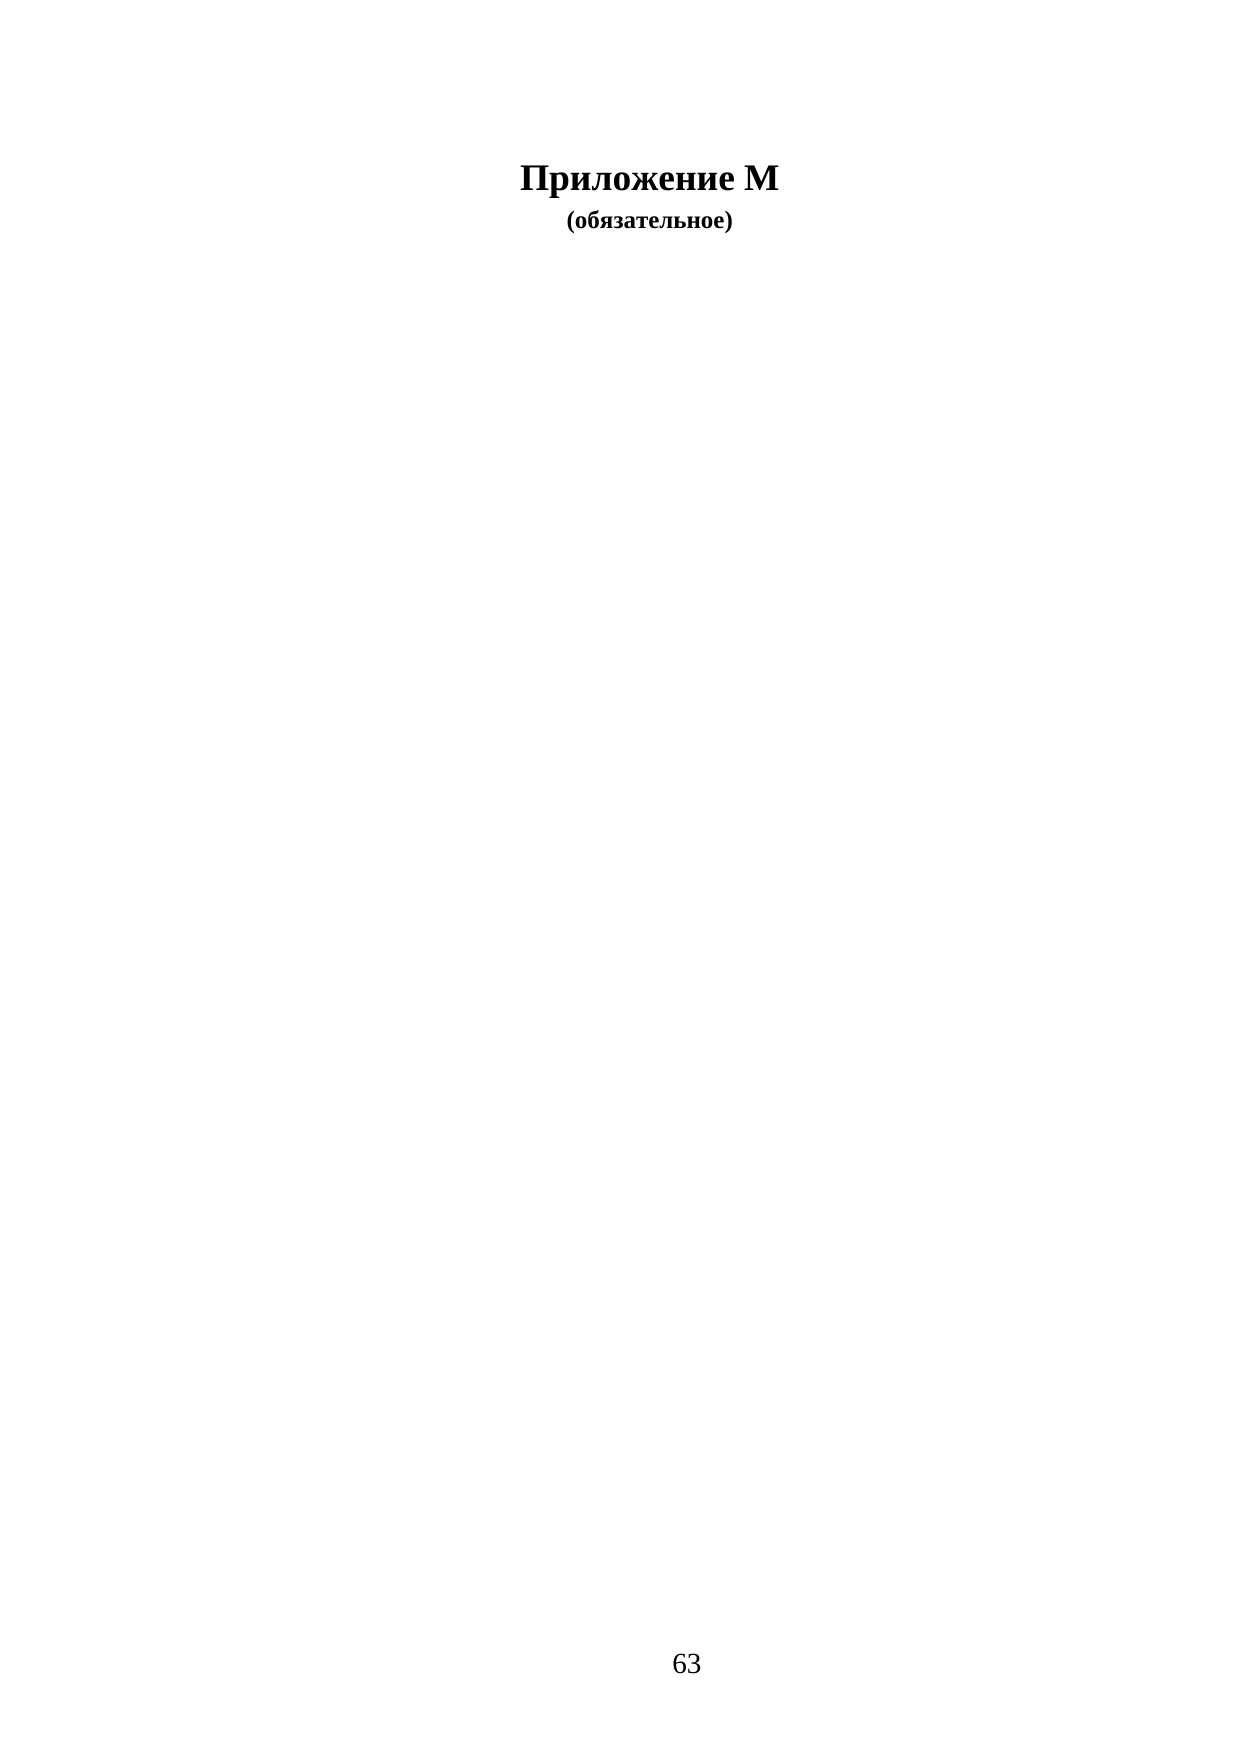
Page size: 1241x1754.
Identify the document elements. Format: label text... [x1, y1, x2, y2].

text (обязательное) [118, 205, 1181, 234]
